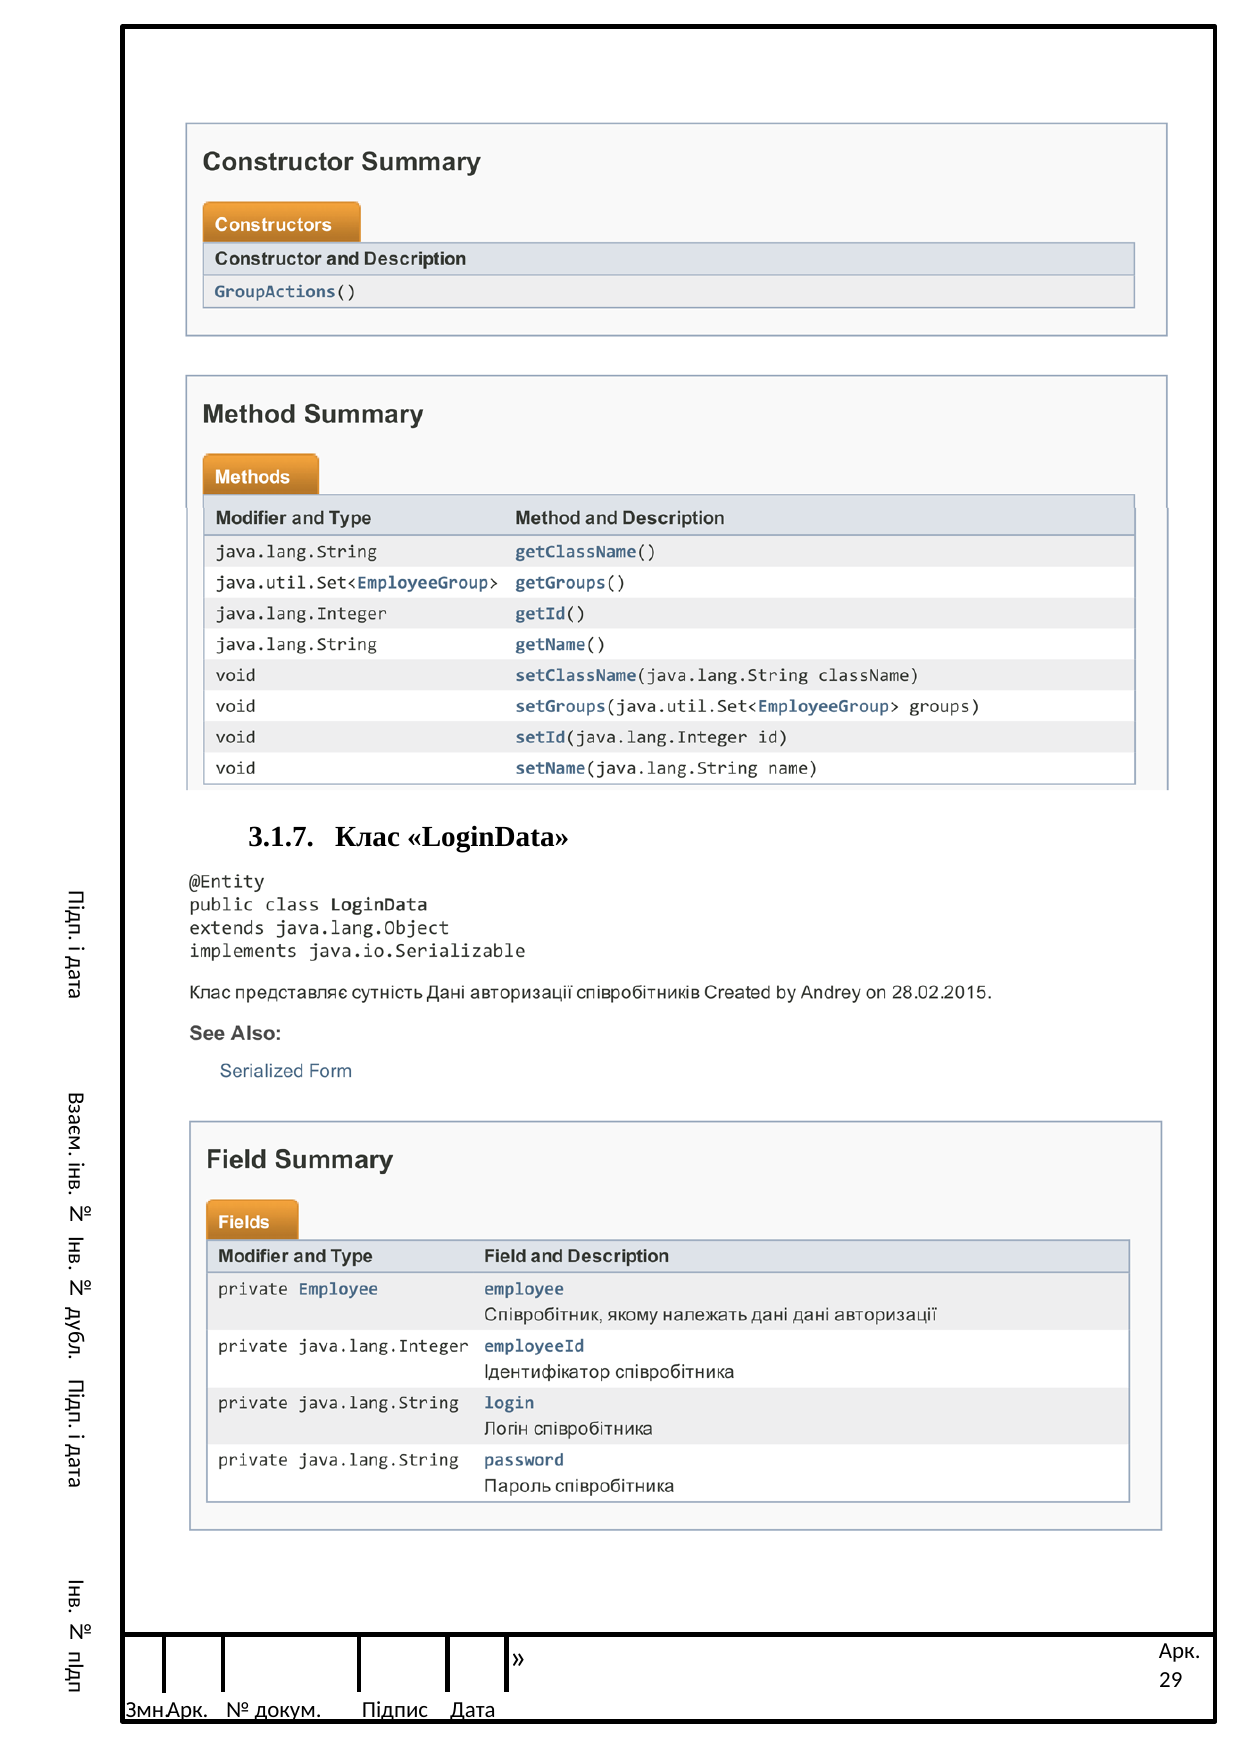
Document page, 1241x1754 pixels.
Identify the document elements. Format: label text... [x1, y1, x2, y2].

picture [177, 867, 1168, 1532]
picture [177, 118, 1187, 794]
text Клас «LoginData» [248, 819, 1152, 853]
